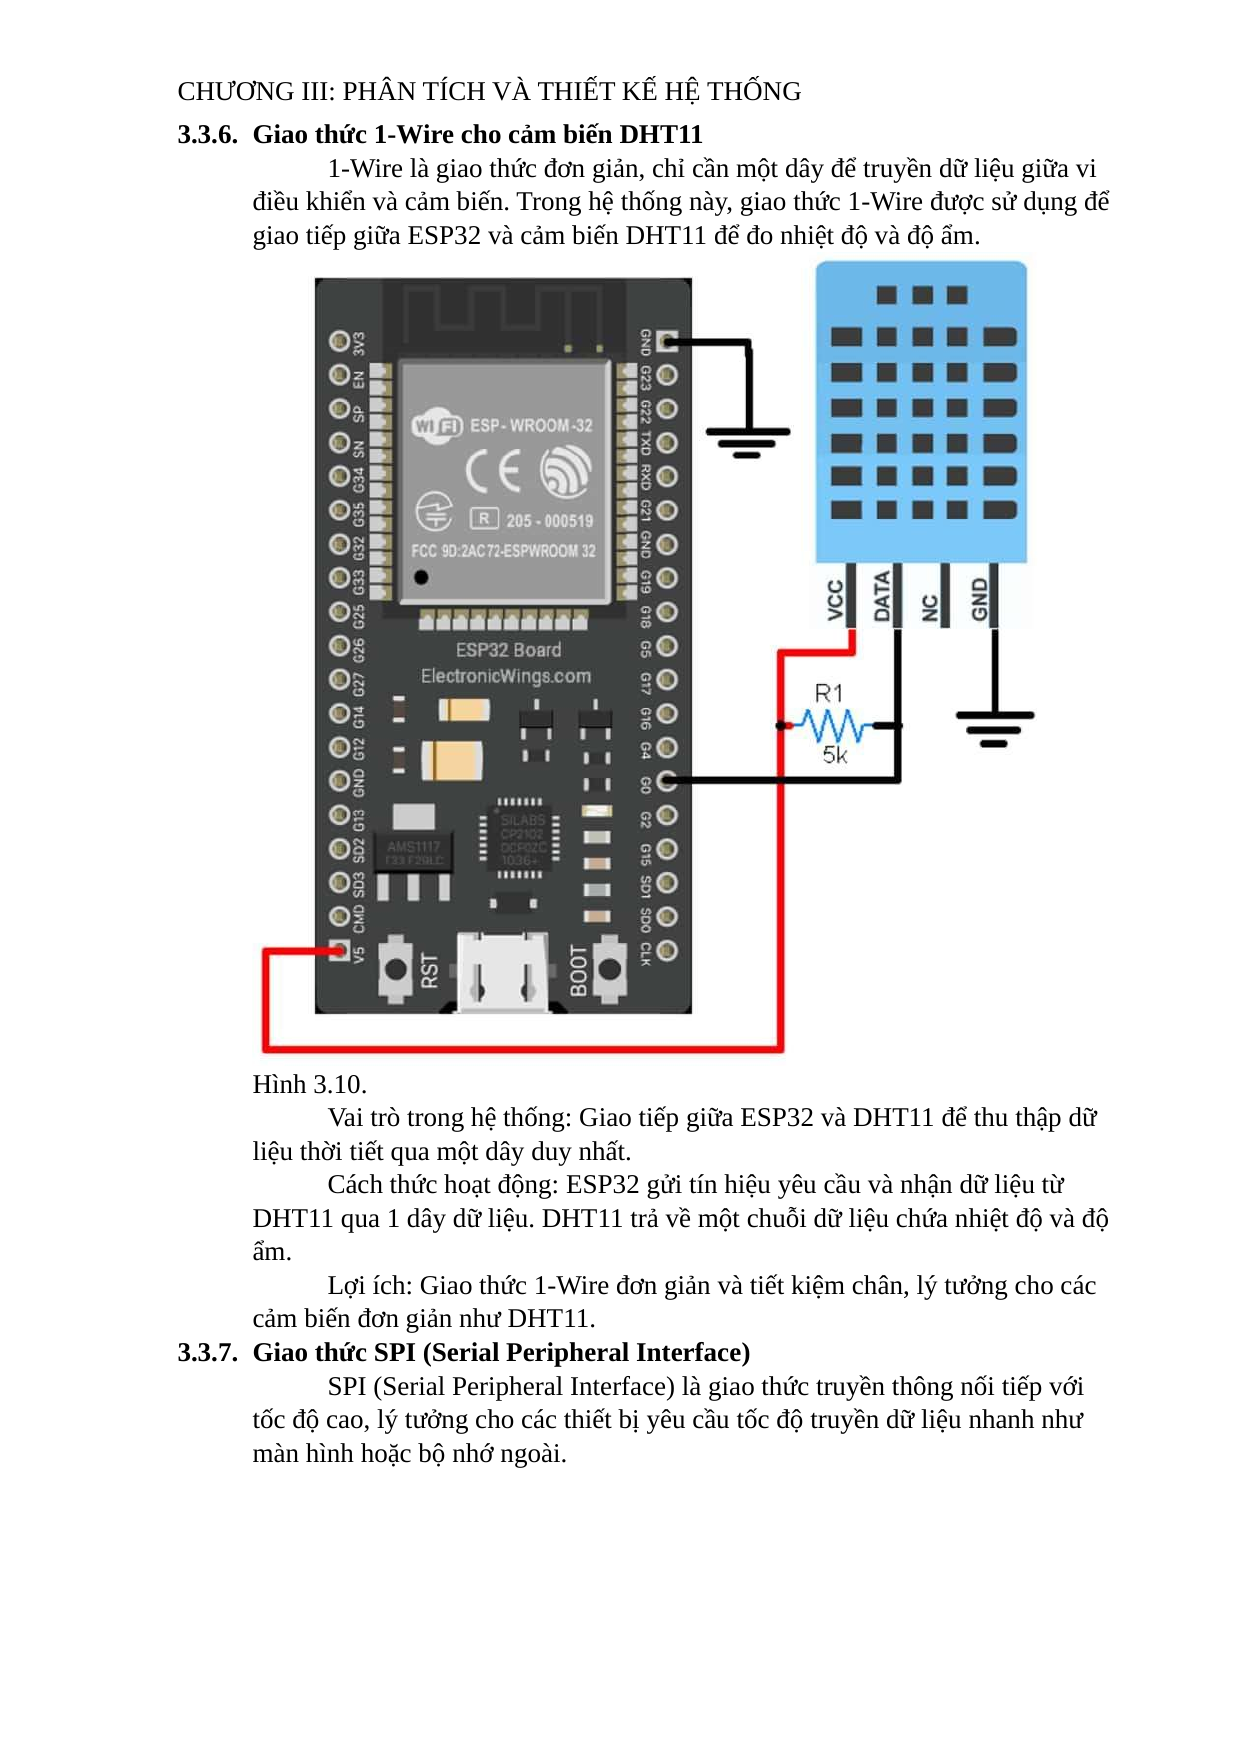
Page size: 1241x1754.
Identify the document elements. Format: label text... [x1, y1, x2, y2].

picture [252, 252, 1042, 1066]
list Giao thức SPI (Serial Peripheral Interface) [177, 1336, 1122, 1367]
list Cách thức hoạt động: ESP32 gửi tín hiệu yêu cầu và nhận dữ liệu từ DHT11 qua 1 dây dữ liệu. DHT11 trả về một chuỗi dữ liệu chứa nhiệt độ và độ ẩm. [252, 1168, 1122, 1267]
list Hình 3.10. [252, 1068, 1122, 1099]
list Lợi ích: Giao thức 1-Wire đơn giản và tiết kiệm chân, lý tưởng cho các cảm biến đơn giản như DHT11. [252, 1269, 1122, 1334]
list Giao thức 1-Wire cho cảm biến DHT11 [177, 118, 1122, 149]
list SPI (Serial Peripheral Interface) là giao thức truyền thông nối tiếp với tốc độ cao, lý tưởng cho các thiết bị yêu cầu tốc độ truyền dữ liệu nhanh như màn hình hoặc bộ nhớ ngoài. [252, 1369, 1122, 1468]
list Vai trò trong hệ thống: Giao tiếp giữa ESP32 và DHT11 để thu thập dữ liệu thời tiết qua một dây duy nhất. [252, 1101, 1122, 1166]
list 1-Wire là giao thức đơn giản, chỉ cần một dây để truyền dữ liệu giữa vi điều khiển và cảm biến. Trong hệ thống này, giao thức 1-Wire được sử dụng để giao tiếp giữa ESP32 và cảm biến DHT11 để đo nhiệt độ và độ ẩm. [252, 152, 1122, 250]
